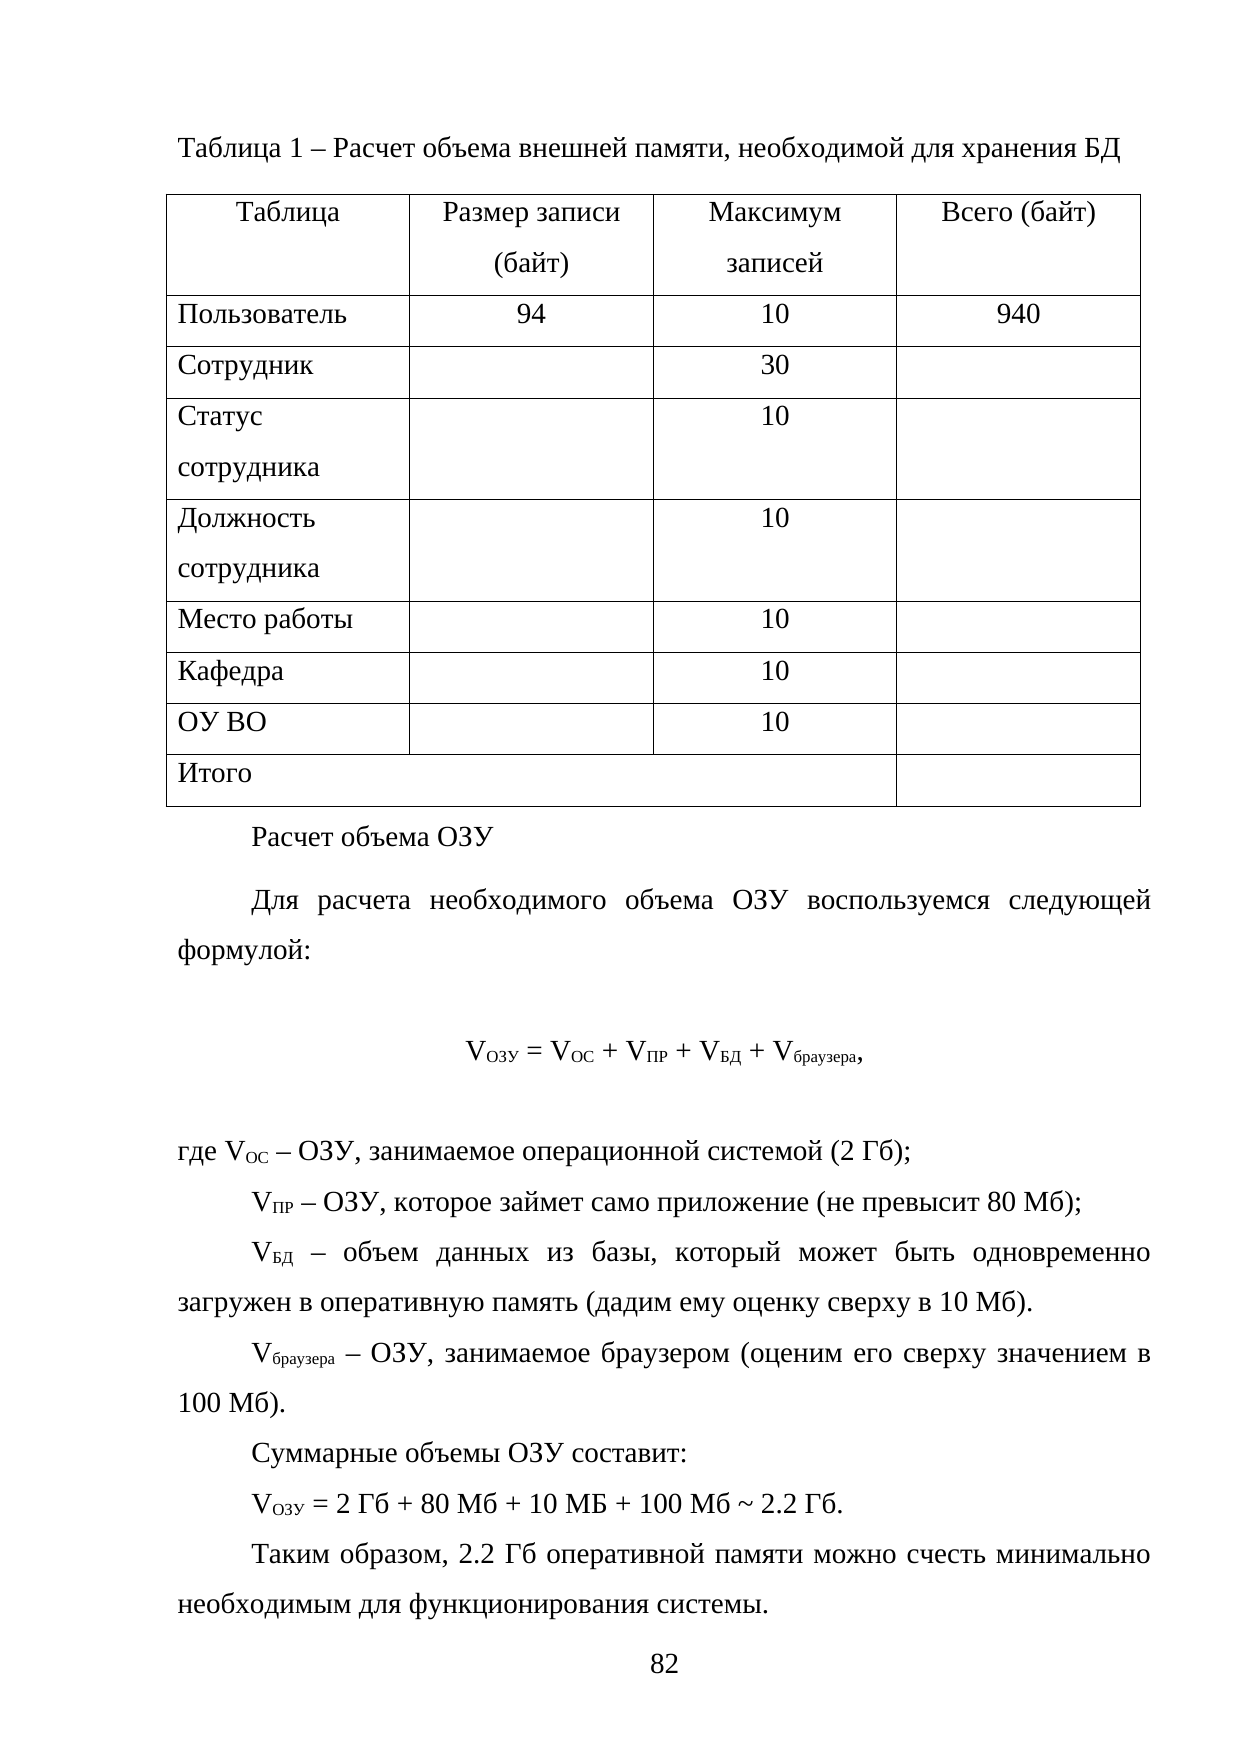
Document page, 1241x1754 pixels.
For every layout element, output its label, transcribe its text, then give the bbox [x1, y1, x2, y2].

table_cell [410, 500, 653, 601]
table_header Всего (байт) [897, 195, 1140, 295]
table_cell ОУ ВО [167, 704, 409, 754]
text Суммарные объемы ОЗУ составит: [177, 1435, 1152, 1469]
table_cell Статус сотрудника [167, 399, 409, 499]
table_cell 940 [897, 296, 1140, 346]
table_cell 10 [654, 296, 896, 346]
table_cell [897, 347, 1140, 397]
text Для расчета необходимого объема ОЗУ воспользуемся следующей формулой: [177, 882, 1152, 966]
text где VОС – ОЗУ, занимаемое операционной системой (2 Гб); [177, 1133, 1152, 1167]
table_cell [897, 602, 1140, 652]
text Таблица 1 – Расчет объема внешней памяти, необходимой для хранения БД [177, 131, 1152, 164]
text Таким образом, 2.2 Гб оперативной памяти можно счесть минимально необходимым для функционирования системы. [177, 1536, 1152, 1620]
table_cell 10 [654, 500, 896, 601]
table_header Максимум записей [654, 195, 896, 295]
table_cell 30 [654, 347, 896, 397]
text VОЗУ = VОС + VПР + VБД + Vбраузера, [177, 1033, 1152, 1066]
table_cell Итого [167, 755, 896, 806]
text Vбраузера – ОЗУ, занимаемое браузером (оценим его сверху значением в 100 Мб). [177, 1335, 1152, 1419]
table_cell Кафедра [167, 653, 409, 703]
table_cell [410, 399, 653, 499]
table_cell Должность сотрудника [167, 500, 409, 601]
table_cell Пользователь [167, 296, 409, 346]
table_cell 94 [410, 296, 653, 346]
table_cell Сотрудник [167, 347, 409, 397]
table_cell [410, 347, 653, 397]
table_cell [897, 704, 1140, 754]
table_cell [897, 500, 1140, 601]
table_cell Место работы [167, 602, 409, 652]
text VБД – объем данных из базы, который может быть одновременно загружен в оперативную память (дадим ему оценку сверху в 10 Мб). [177, 1234, 1152, 1318]
table_header Таблица [167, 195, 409, 295]
table_cell [410, 653, 653, 703]
table_header Размер записи (байт) [410, 195, 653, 295]
table_cell [410, 602, 653, 652]
table_cell [897, 755, 1140, 806]
table_cell [410, 704, 653, 754]
table_cell 10 [654, 602, 896, 652]
table_cell 10 [654, 653, 896, 703]
table_cell [897, 653, 1140, 703]
table_cell 10 [654, 704, 896, 754]
text VОЗУ = 2 Гб + 80 Мб + 10 МБ + 100 Мб ~ 2.2 Гб. [177, 1486, 1152, 1519]
text Расчет объема ОЗУ [177, 819, 1152, 853]
table_cell [897, 399, 1140, 499]
table_cell 10 [654, 399, 896, 499]
text VПР – ОЗУ, которое займет само приложение (не превысит 80 Мб); [177, 1184, 1152, 1217]
